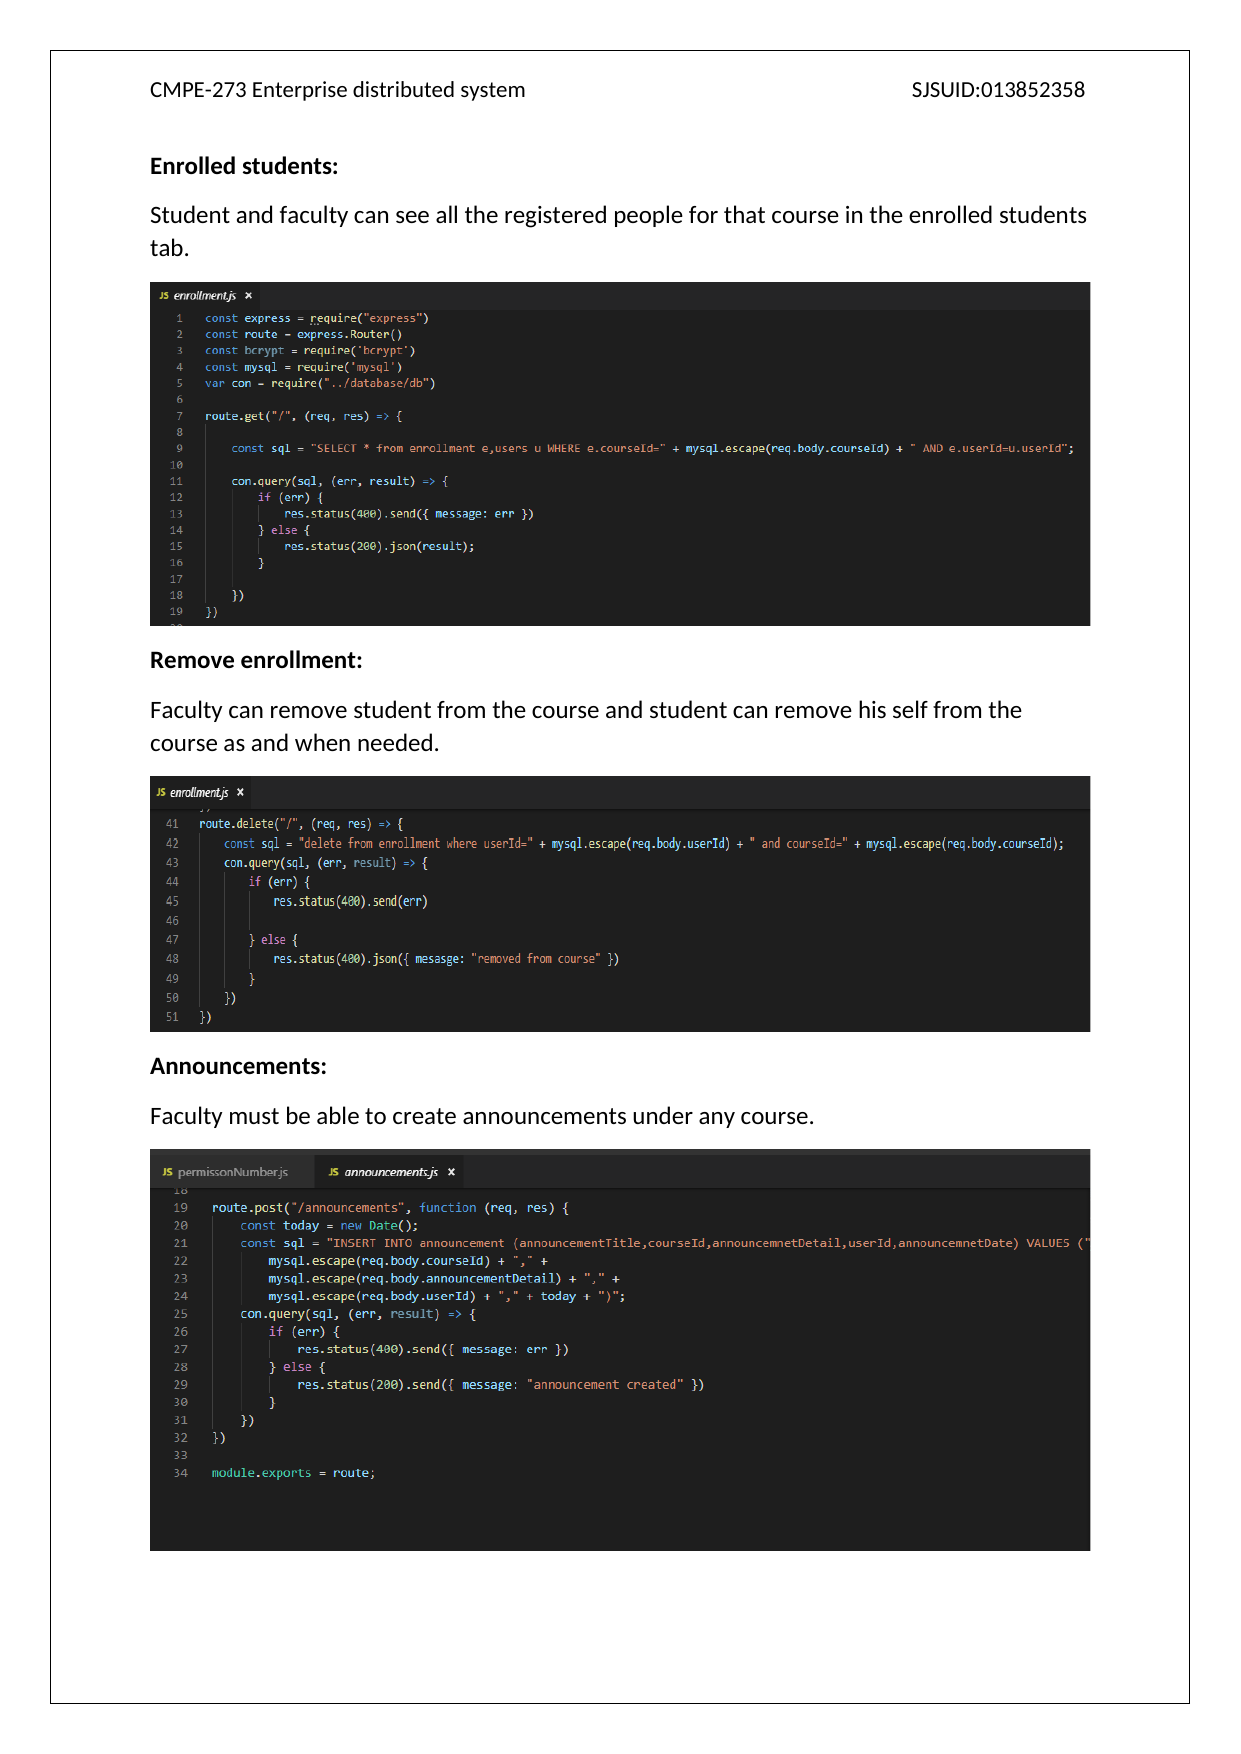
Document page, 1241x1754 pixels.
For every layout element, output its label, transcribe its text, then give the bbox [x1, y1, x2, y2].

picture [150, 282, 1091, 626]
text Student and faculty can see all the registered people for that course in the enrolled students tab. [150, 199, 1090, 263]
text Faculty can remove student from the course and student can remove his self from the course as and when needed. [150, 694, 1090, 758]
text Enrolled students: [150, 150, 1090, 181]
picture [150, 1149, 1091, 1551]
text Announcements: [150, 1050, 1090, 1081]
picture [150, 776, 1091, 1032]
text Faculty must be able to create announcements under any course. [150, 1100, 1090, 1130]
text Remove enrollment: [150, 645, 1090, 675]
